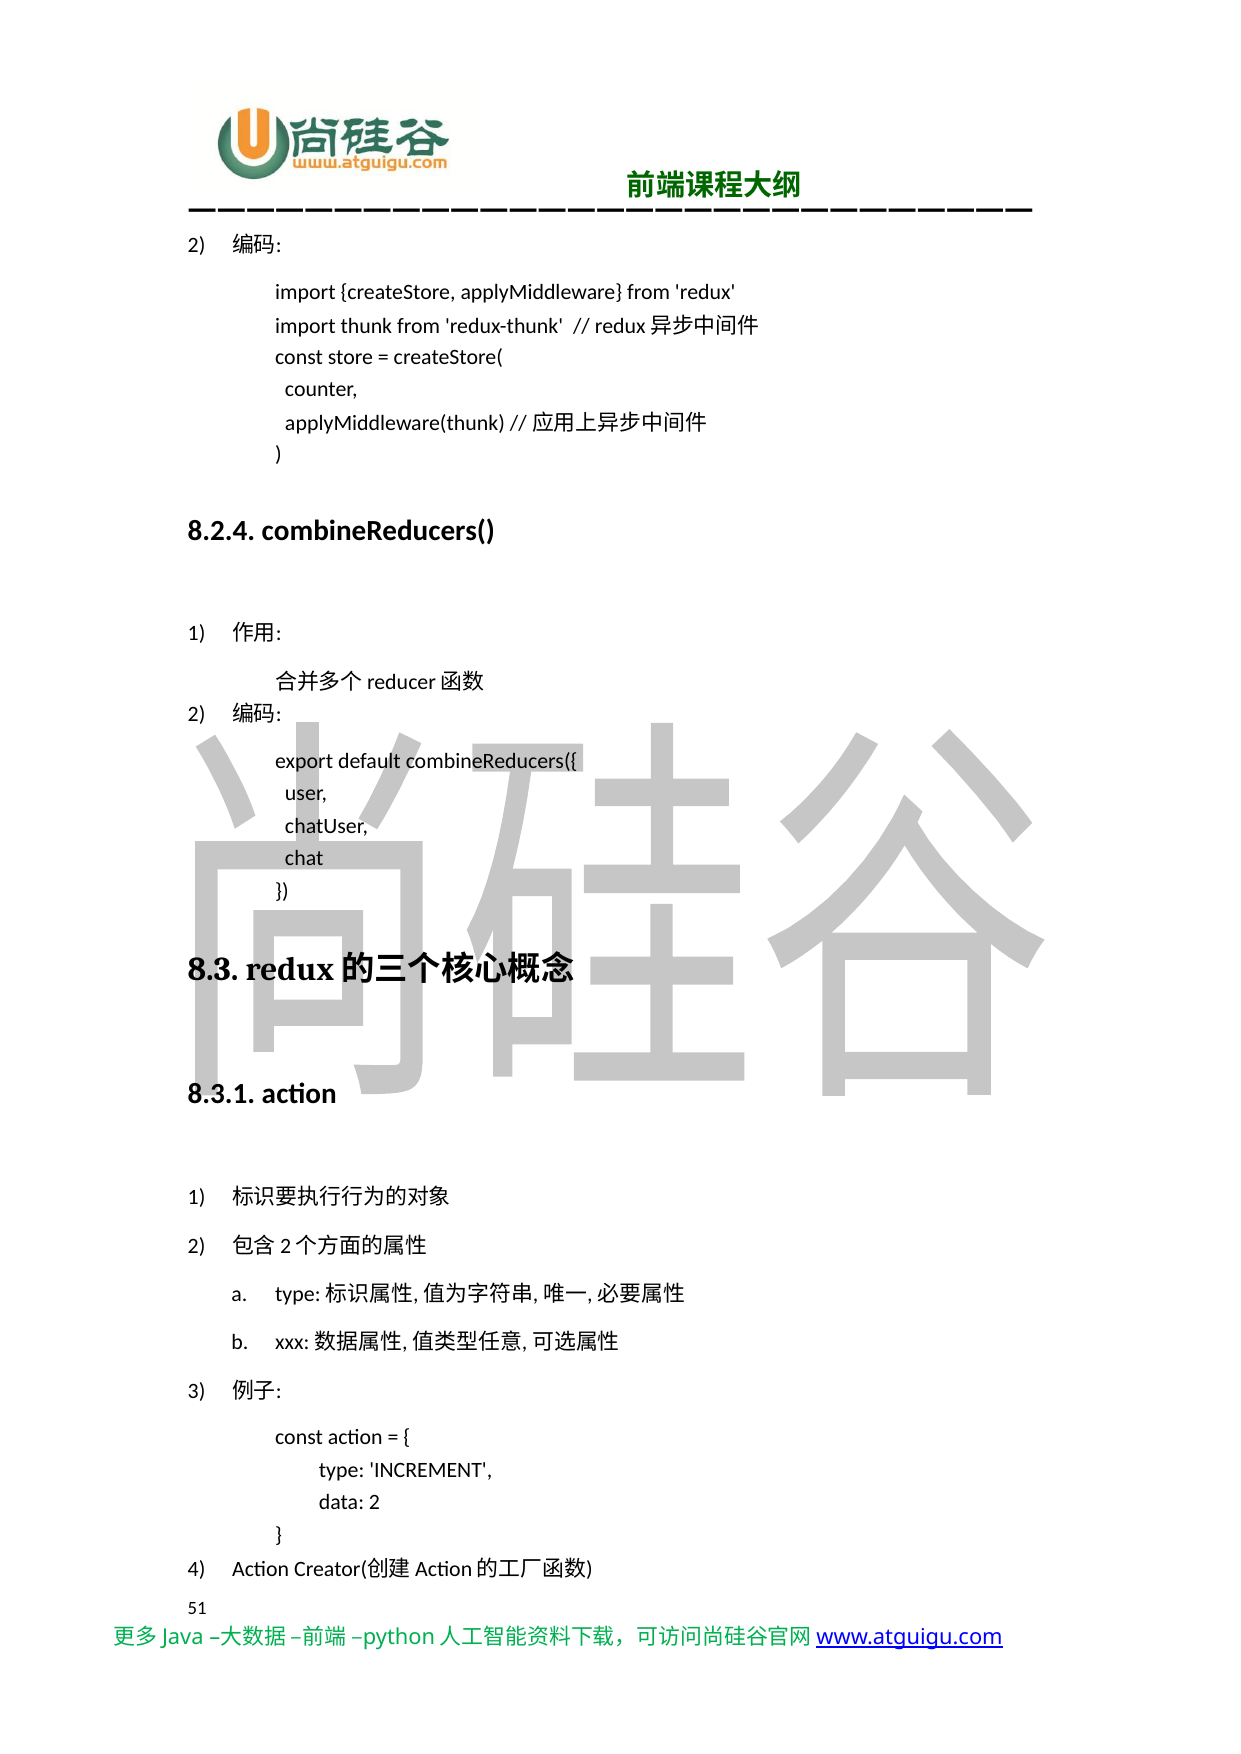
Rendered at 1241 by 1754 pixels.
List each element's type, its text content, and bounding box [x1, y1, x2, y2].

subtitle 8.3.1. action [187, 1061, 1053, 1126]
list 作用: [187, 615, 1053, 647]
list 包含2个方面的属性 [187, 1227, 1053, 1260]
text import {createStore, applyMiddleware} from 'redux' [231, 275, 1053, 307]
text data: 2 [187, 1486, 1053, 1518]
list type: 标识属性, 值为字符串, 唯一, 必要属性 [231, 1276, 1053, 1308]
text }) [231, 874, 1053, 907]
picture [187, 88, 479, 195]
text type: 'INCREMENT', [187, 1453, 1053, 1486]
list 标识要执行行为的对象 [187, 1179, 1053, 1211]
list 例子: [187, 1372, 1053, 1405]
subtitle 8.3. redux的三个核心概念 [187, 934, 1053, 999]
text } [187, 1518, 1053, 1551]
text 合并多个reducer函数 [231, 663, 1053, 696]
text const action = { [187, 1421, 1053, 1453]
text ) [231, 437, 1053, 470]
list Action Creator(创建Action的工厂函数) [187, 1551, 1053, 1583]
text const store = createStore( [231, 340, 1053, 372]
text counter, [231, 372, 1053, 405]
text user, [231, 777, 1053, 809]
text chatUser, [231, 809, 1053, 842]
text applyMiddleware(thunk) // 应用上异步中间件 [231, 405, 1053, 437]
list xxx: 数据属性, 值类型任意, 可选属性 [231, 1324, 1053, 1356]
text chat [231, 842, 1053, 874]
subtitle 8.2.4. combineReducers() [187, 497, 1053, 562]
text import thunk from 'redux-thunk' // redux异步中间件 [231, 307, 1053, 340]
list 编码: [187, 696, 1053, 728]
text export default combineReducers({ [231, 744, 1053, 777]
list 编码: [187, 227, 1053, 259]
